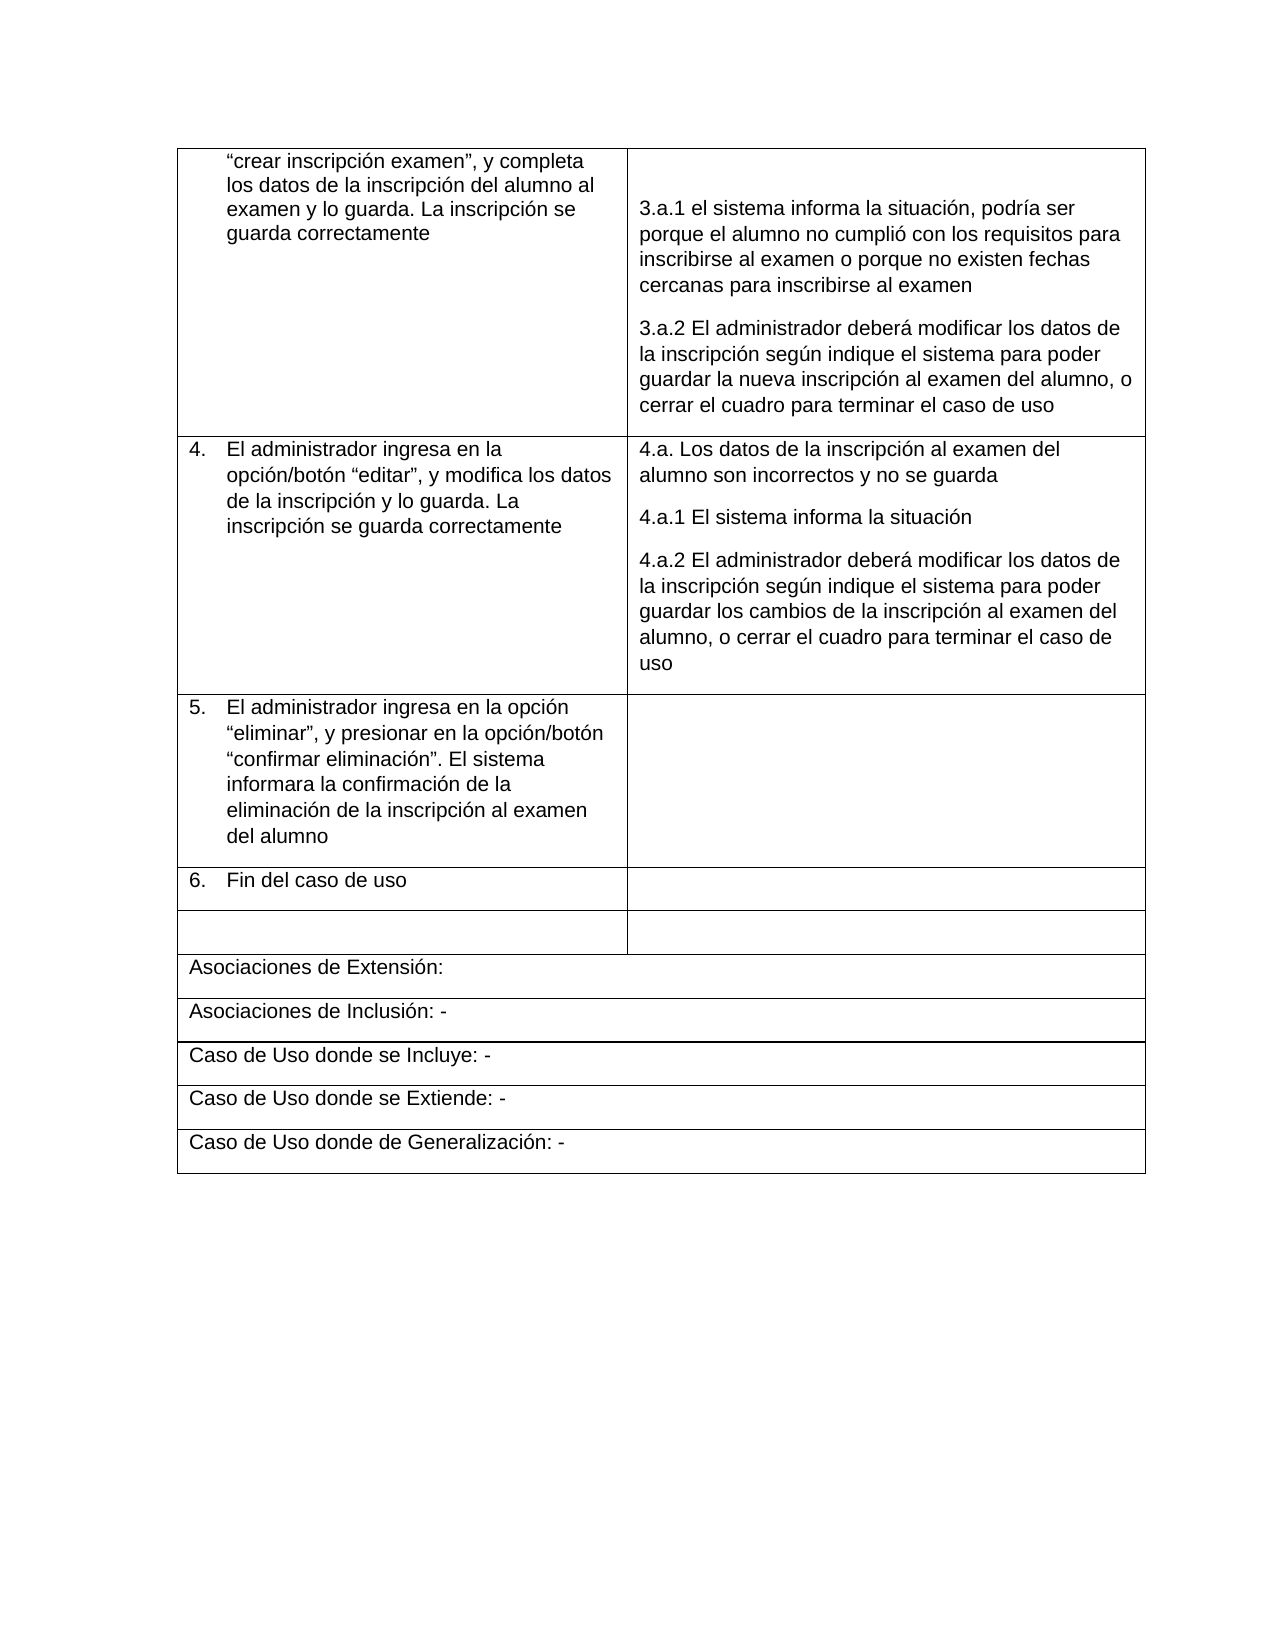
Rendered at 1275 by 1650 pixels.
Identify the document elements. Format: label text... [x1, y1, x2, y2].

table_cell Fin del caso de uso [178, 868, 627, 910]
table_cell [628, 149, 1145, 436]
table_cell [628, 868, 1145, 910]
table_cell [628, 911, 1145, 954]
table_cell 4.a. Los datos de la inscripción al examen del alumno son incorrectos y no se guarda 4.a.1 El sistema informa la situación 4.a.2 El administrador deberá modificar los datos de la inscripción según indique el sistema para poder guardar los cambios de la inscripción al examen del alumno, o cerrar el cuadro para terminar el caso de uso [628, 437, 1145, 694]
table_cell [178, 911, 627, 954]
table_cell Asociaciones de Extensión: [178, 955, 1145, 998]
table_cell [628, 695, 1145, 867]
table_cell El administrador ingresa en la opción/botón “editar”, y modifica los datos de la inscripción y lo guarda. La inscripción se guarda correctamente [178, 437, 627, 694]
table_cell Caso de Uso donde de Generalización: - [178, 1130, 1145, 1173]
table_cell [178, 149, 627, 436]
table_cell El administrador ingresa en la opción “eliminar”, y presionar en la opción/botón “confirmar eliminación”. El sistema informara la confirmación de la eliminación de la inscripción al examen del alumno [178, 695, 627, 867]
table_cell Asociaciones de Inclusión: - [178, 999, 1145, 1041]
table_cell Caso de Uso donde se Extiende: - [178, 1086, 1145, 1129]
table_cell Caso de Uso donde se Incluye: - [178, 1043, 1145, 1085]
